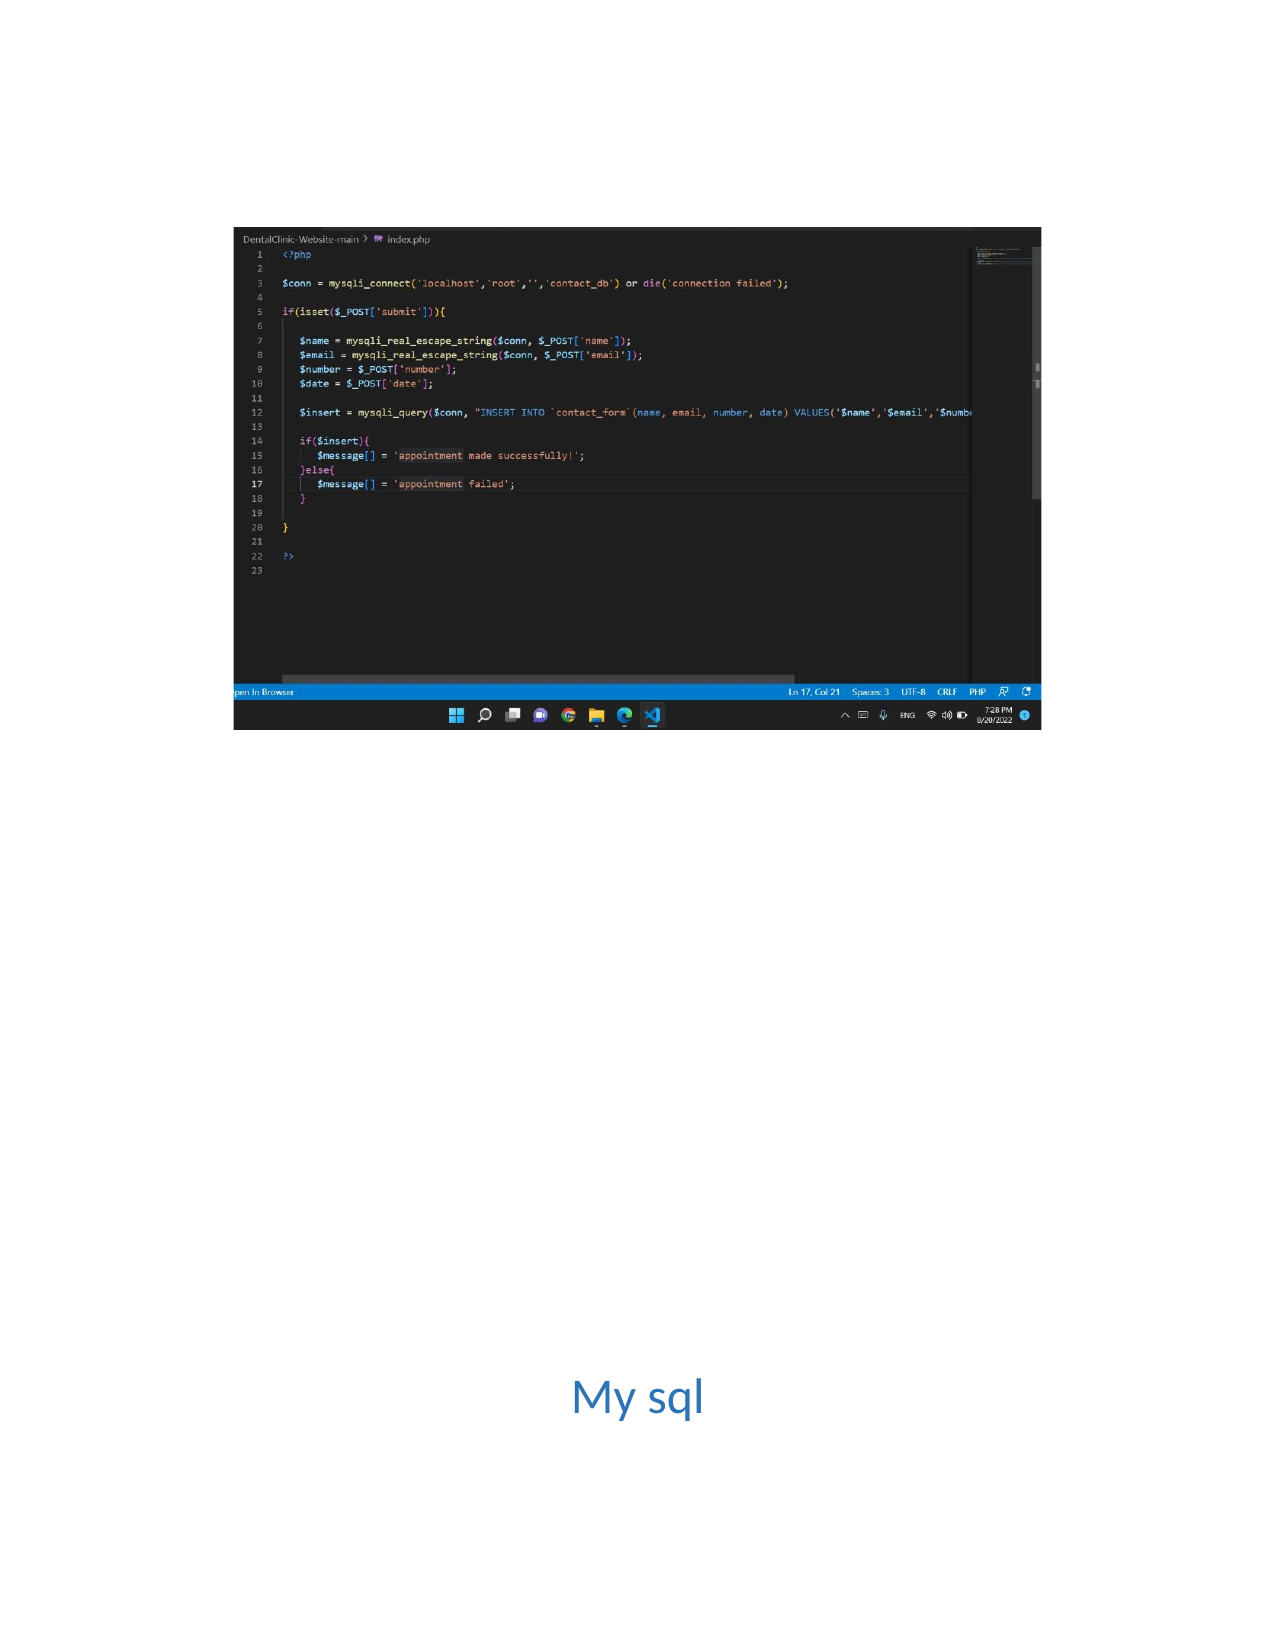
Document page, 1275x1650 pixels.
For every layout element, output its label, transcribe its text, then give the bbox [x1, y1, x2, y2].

picture [233, 227, 1042, 730]
text My sql [150, 1364, 1125, 1426]
